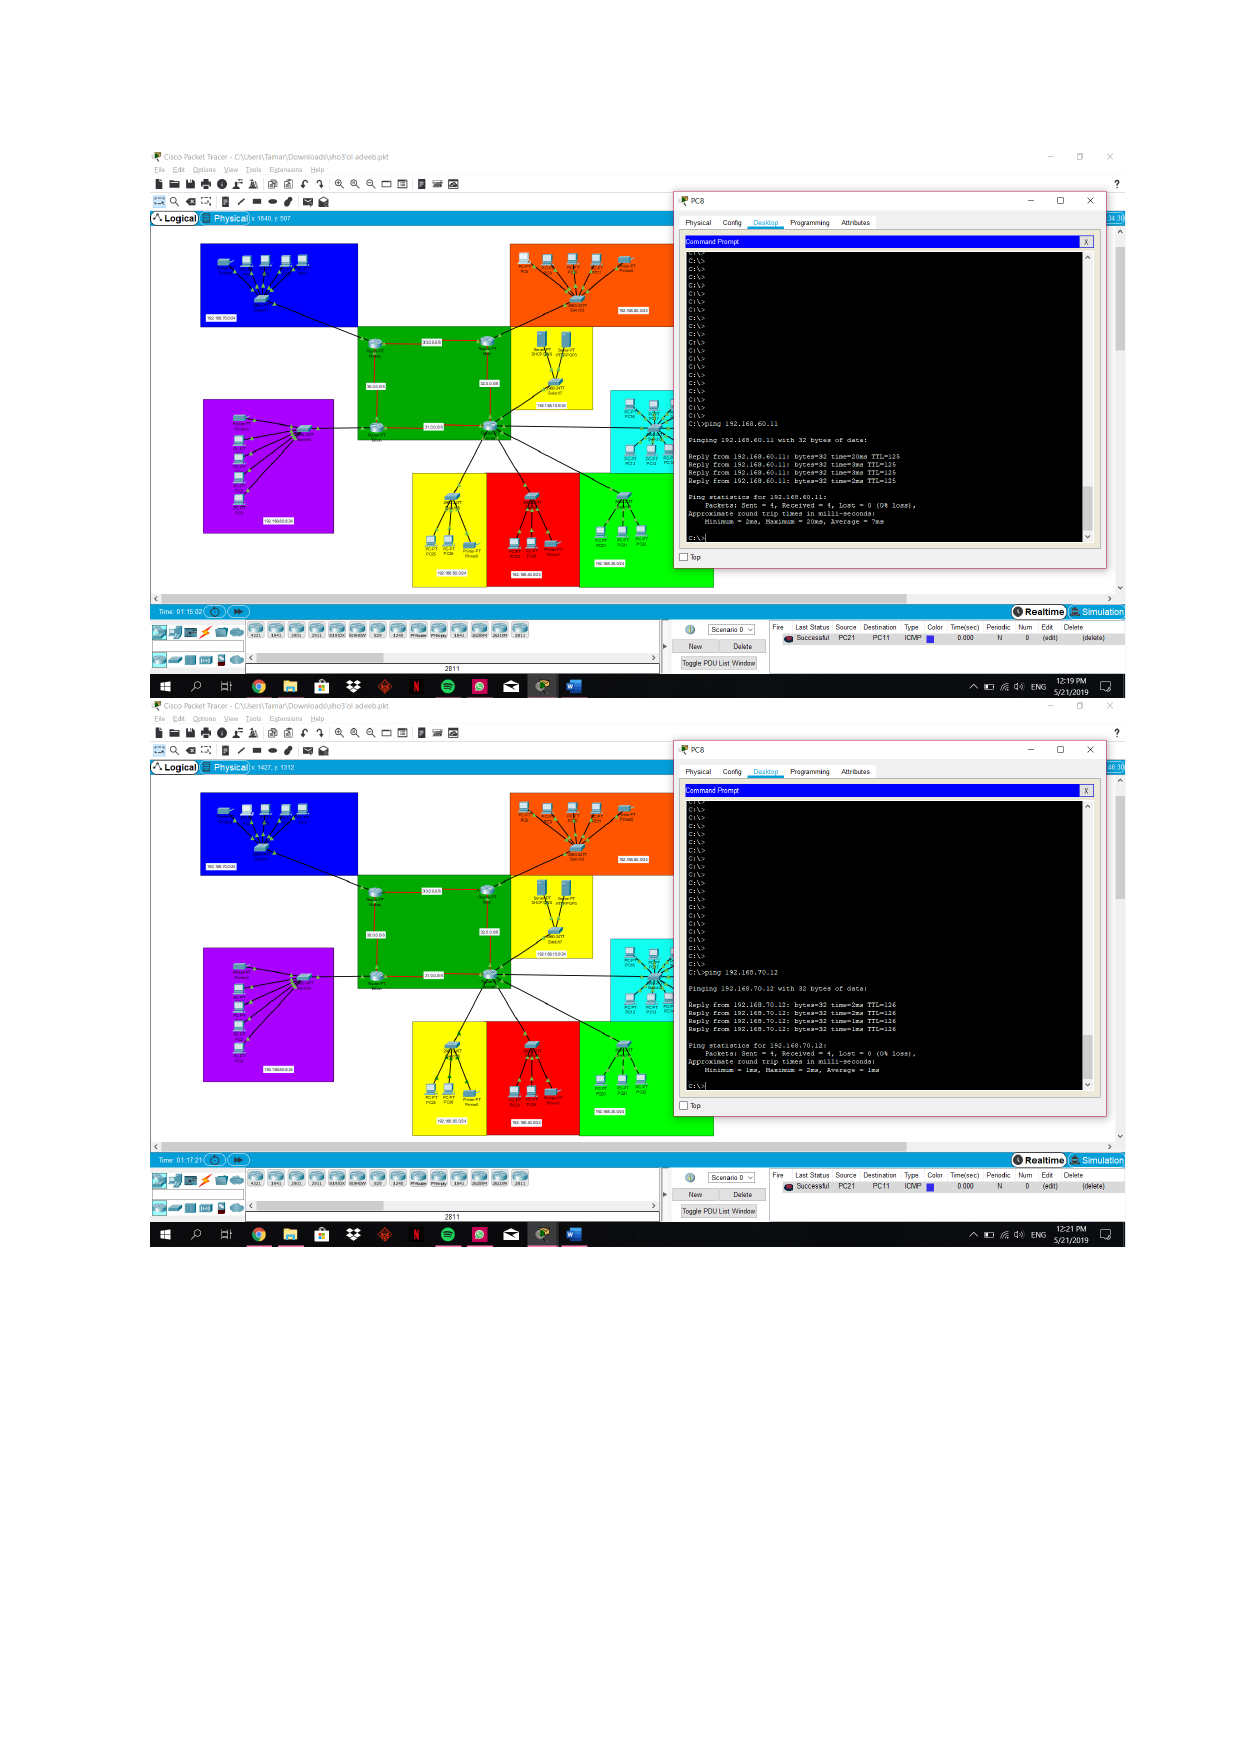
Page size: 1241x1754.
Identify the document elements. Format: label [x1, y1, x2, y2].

picture [150, 150, 1125, 1247]
picture [1071, 1157, 1079, 1164]
